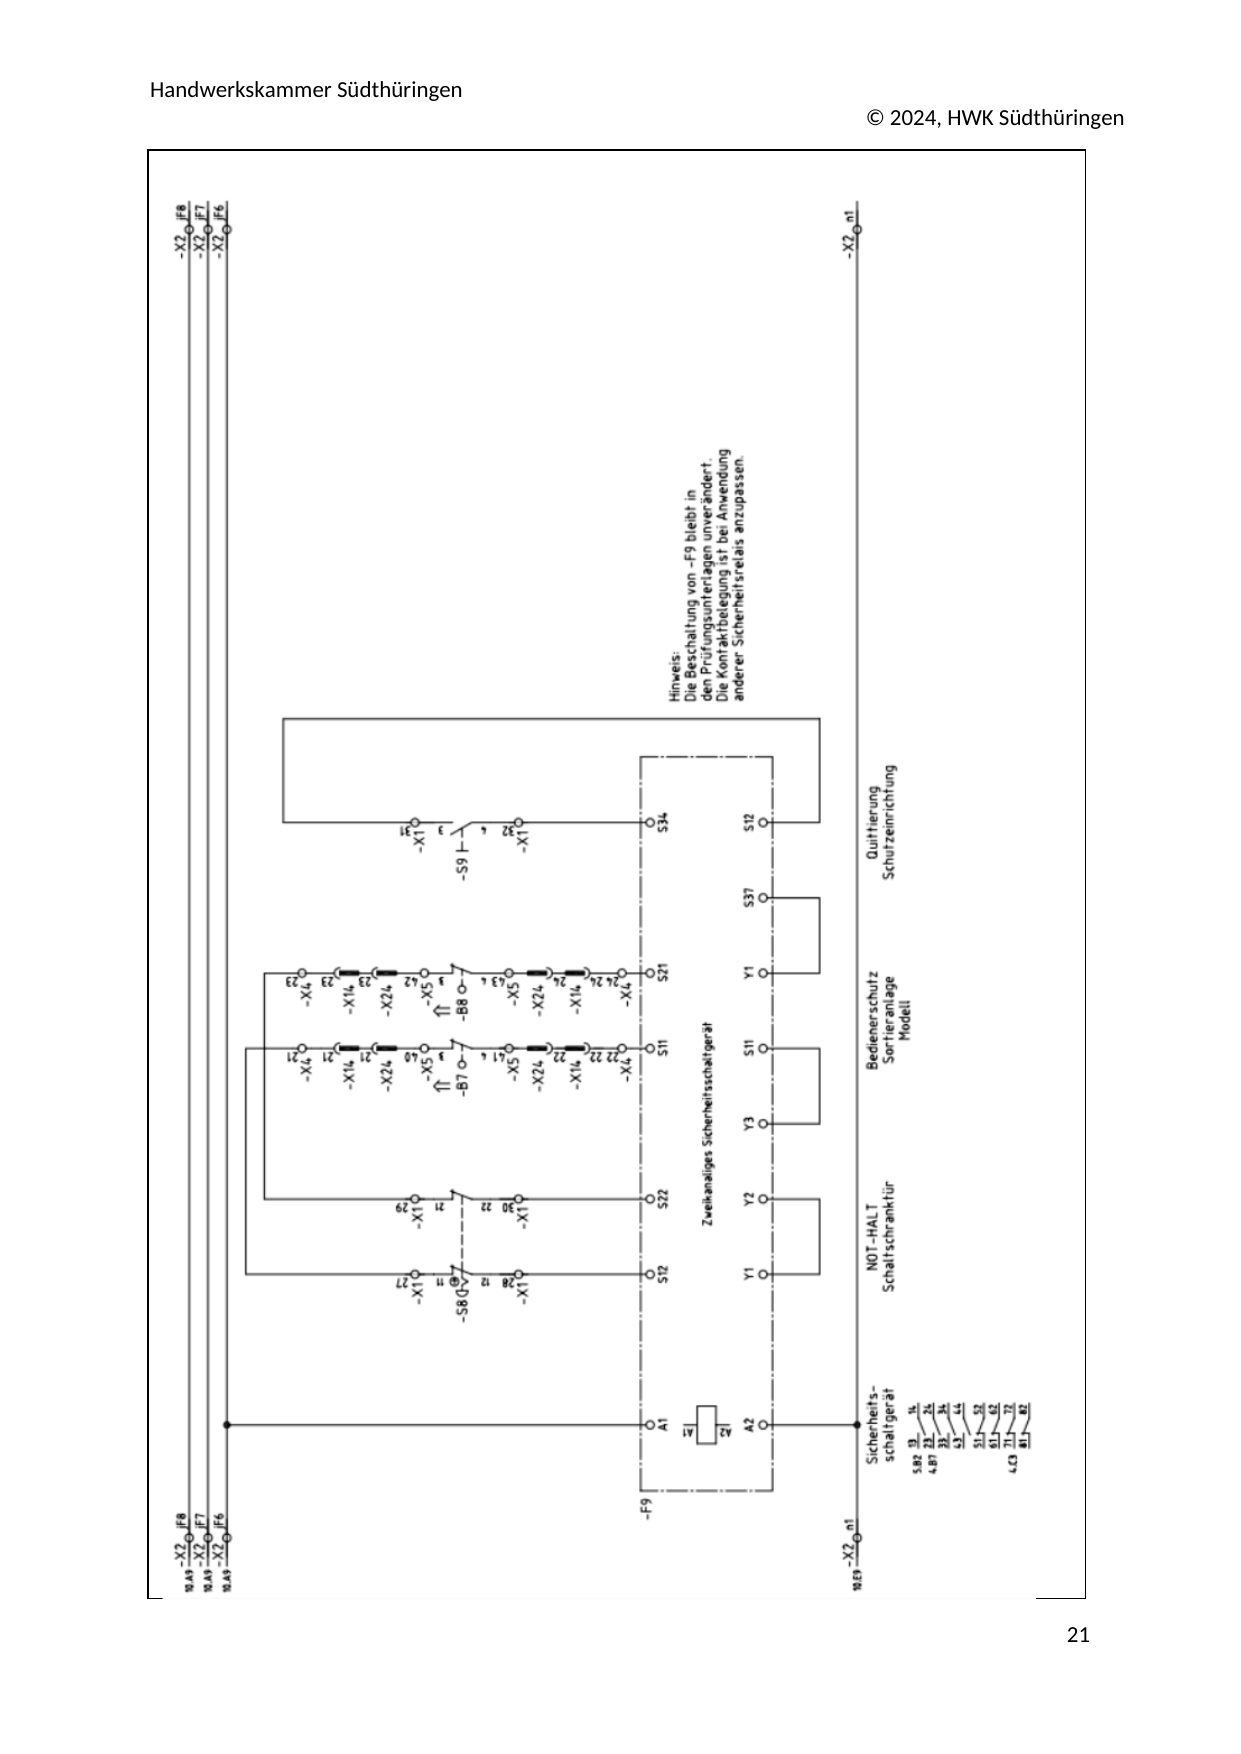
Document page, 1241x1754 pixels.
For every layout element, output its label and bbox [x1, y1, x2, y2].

picture [164, 164, 1036, 1597]
